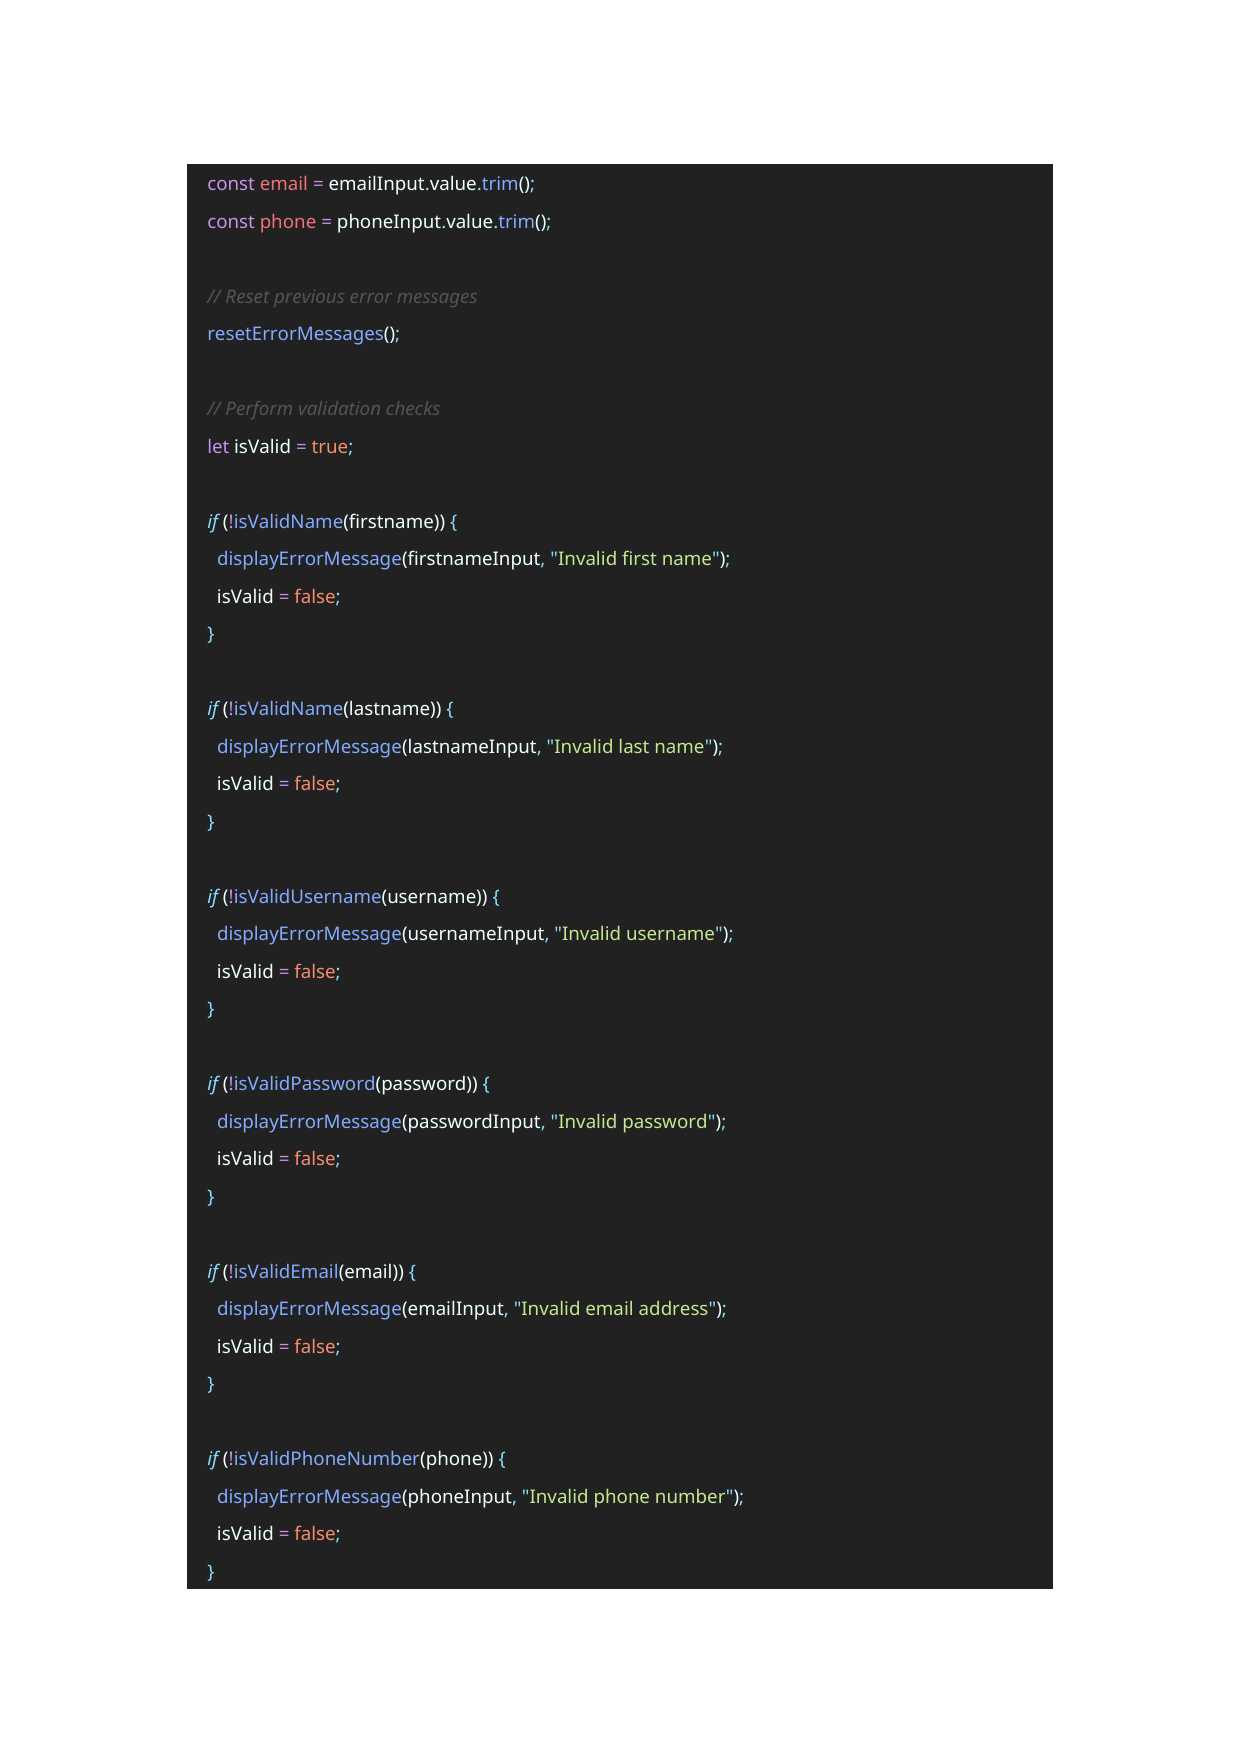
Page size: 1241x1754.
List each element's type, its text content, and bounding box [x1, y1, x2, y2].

text isValid = false; [187, 764, 1053, 802]
text displayErrorMessage(passwordInput, "Invalid password"); [187, 1102, 1053, 1139]
text } [187, 989, 1053, 1027]
text } [187, 1177, 1053, 1214]
text } [187, 1364, 1053, 1402]
text if (!isValidPassword(password)) { [187, 1064, 1053, 1102]
text const email = emailInput.value.trim(); [187, 164, 1053, 202]
text displayErrorMessage(emailInput, "Invalid email address"); [187, 1289, 1053, 1327]
text } [187, 1552, 1053, 1589]
text } [187, 802, 1053, 839]
text let isValid = true; [187, 427, 1053, 464]
text if (!isValidUsername(username)) { [187, 877, 1053, 914]
text // Perform validation checks [187, 389, 1053, 427]
text const phone = phoneInput.value.trim(); [187, 202, 1053, 239]
text displayErrorMessage(phoneInput, "Invalid phone number"); [187, 1477, 1053, 1514]
text if (!isValidName(firstname)) { [187, 502, 1053, 539]
text displayErrorMessage(lastnameInput, "Invalid last name"); [187, 727, 1053, 764]
text if (!isValidName(lastname)) { [187, 689, 1053, 727]
text isValid = false; [187, 1327, 1053, 1364]
text isValid = false; [187, 952, 1053, 989]
text isValid = false; [187, 1139, 1053, 1177]
text if (!isValidEmail(email)) { [187, 1252, 1053, 1289]
text // Reset previous error messages [187, 277, 1053, 314]
text resetErrorMessages(); [187, 314, 1053, 352]
text isValid = false; [187, 1514, 1053, 1552]
text displayErrorMessage(usernameInput, "Invalid username"); [187, 914, 1053, 952]
text displayErrorMessage(firstnameInput, "Invalid first name"); [187, 539, 1053, 577]
text if (!isValidPhoneNumber(phone)) { [187, 1439, 1053, 1477]
text isValid = false; [187, 577, 1053, 614]
text } [187, 614, 1053, 652]
